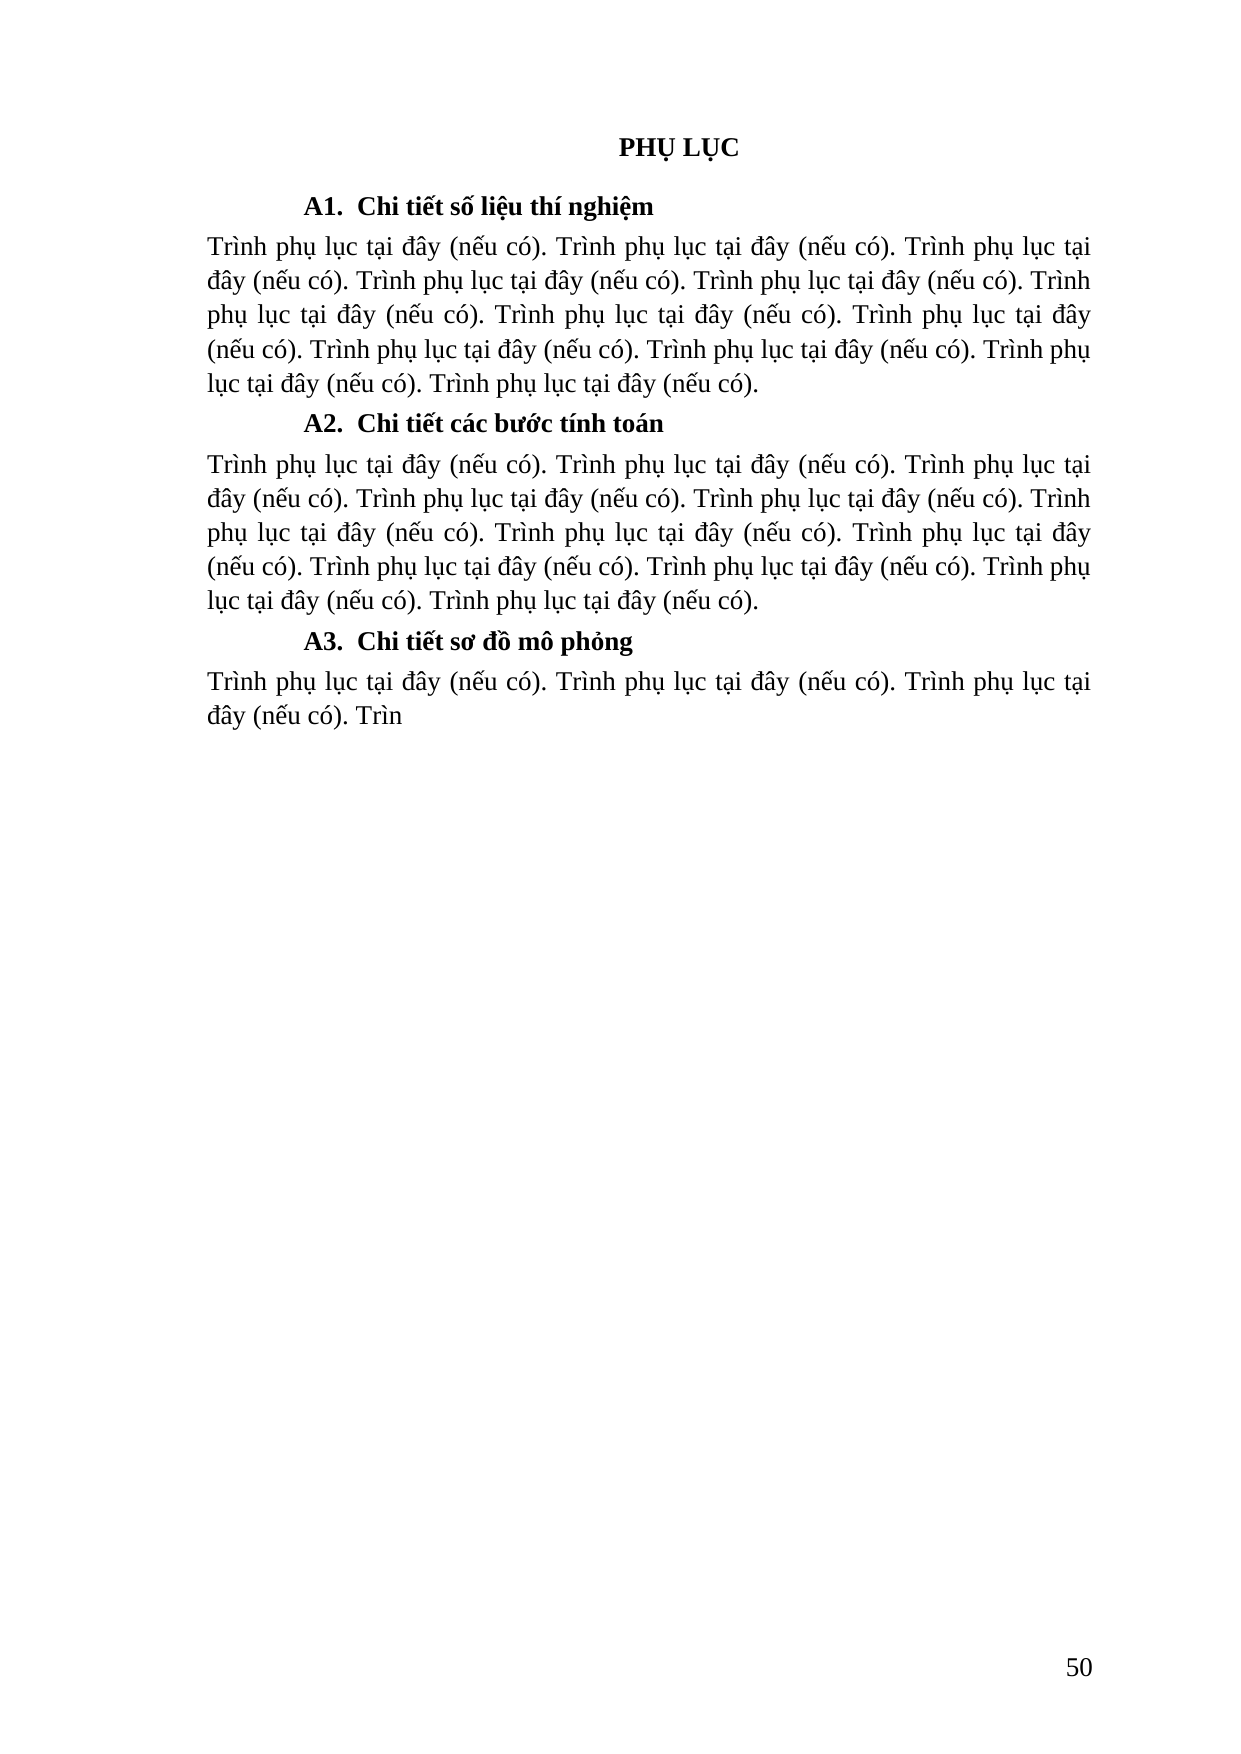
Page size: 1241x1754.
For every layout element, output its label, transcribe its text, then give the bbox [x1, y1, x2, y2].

subtitle PHỤ LỤC [266, 131, 1092, 162]
list Chi tiết sơ đồ mô phỏng [303, 625, 1092, 656]
list Chi tiết số liệu thí nghiệm [303, 190, 1092, 221]
text Trình phụ lục tại đây (nếu có). Trình phụ lục tại đây (nếu có). Trình phụ lục tại đây (nếu có). Trìn [207, 665, 1092, 731]
list Chi tiết các bước tính toán [303, 407, 1092, 438]
text Trình phụ lục tại đây (nếu có). Trình phụ lục tại đây (nếu có). Trình phụ lục tại đây (nếu có). Trình phụ lục tại đây (nếu có). Trình phụ lục tại đây (nếu có). Trình phụ lục tại đây (nếu có). Trình phụ lục tại đây (nếu có). Trình phụ lục tại đây (nếu có). Trình phụ lục tại đây (nếu có). Trình phụ lục tại đây (nếu có). Trình phụ lục tại đây (nếu có). Trình phụ lục tại đây (nếu có). [207, 448, 1092, 616]
text Trình phụ lục tại đây (nếu có). Trình phụ lục tại đây (nếu có). Trình phụ lục tại đây (nếu có). Trình phụ lục tại đây (nếu có). Trình phụ lục tại đây (nếu có). Trình phụ lục tại đây (nếu có). Trình phụ lục tại đây (nếu có). Trình phụ lục tại đây (nếu có). Trình phụ lục tại đây (nếu có). Trình phụ lục tại đây (nếu có). Trình phụ lục tại đây (nếu có). Trình phụ lục tại đây (nếu có). [207, 230, 1092, 398]
